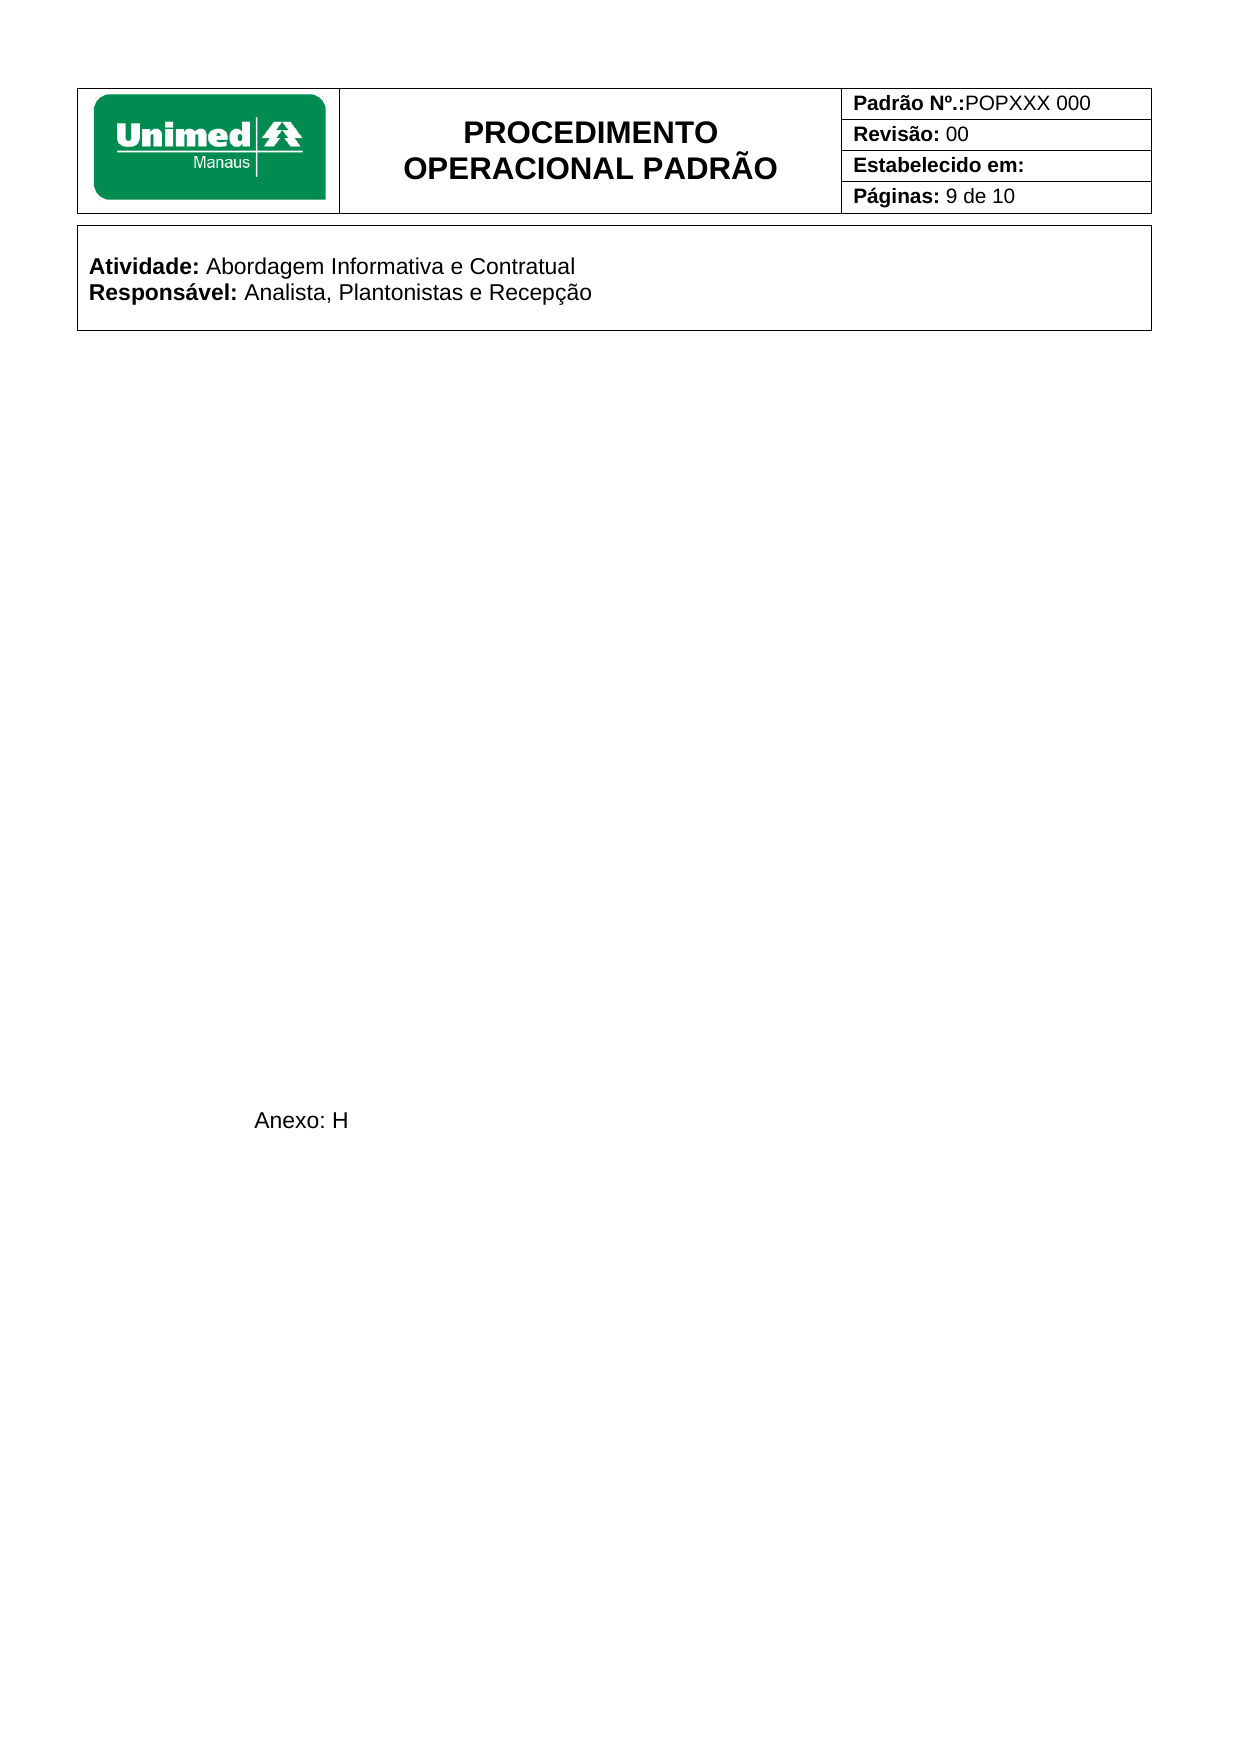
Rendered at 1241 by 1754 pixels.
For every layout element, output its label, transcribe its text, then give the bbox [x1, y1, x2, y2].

picture [91, 91, 328, 204]
text Anexo: H [89, 1107, 1152, 1133]
